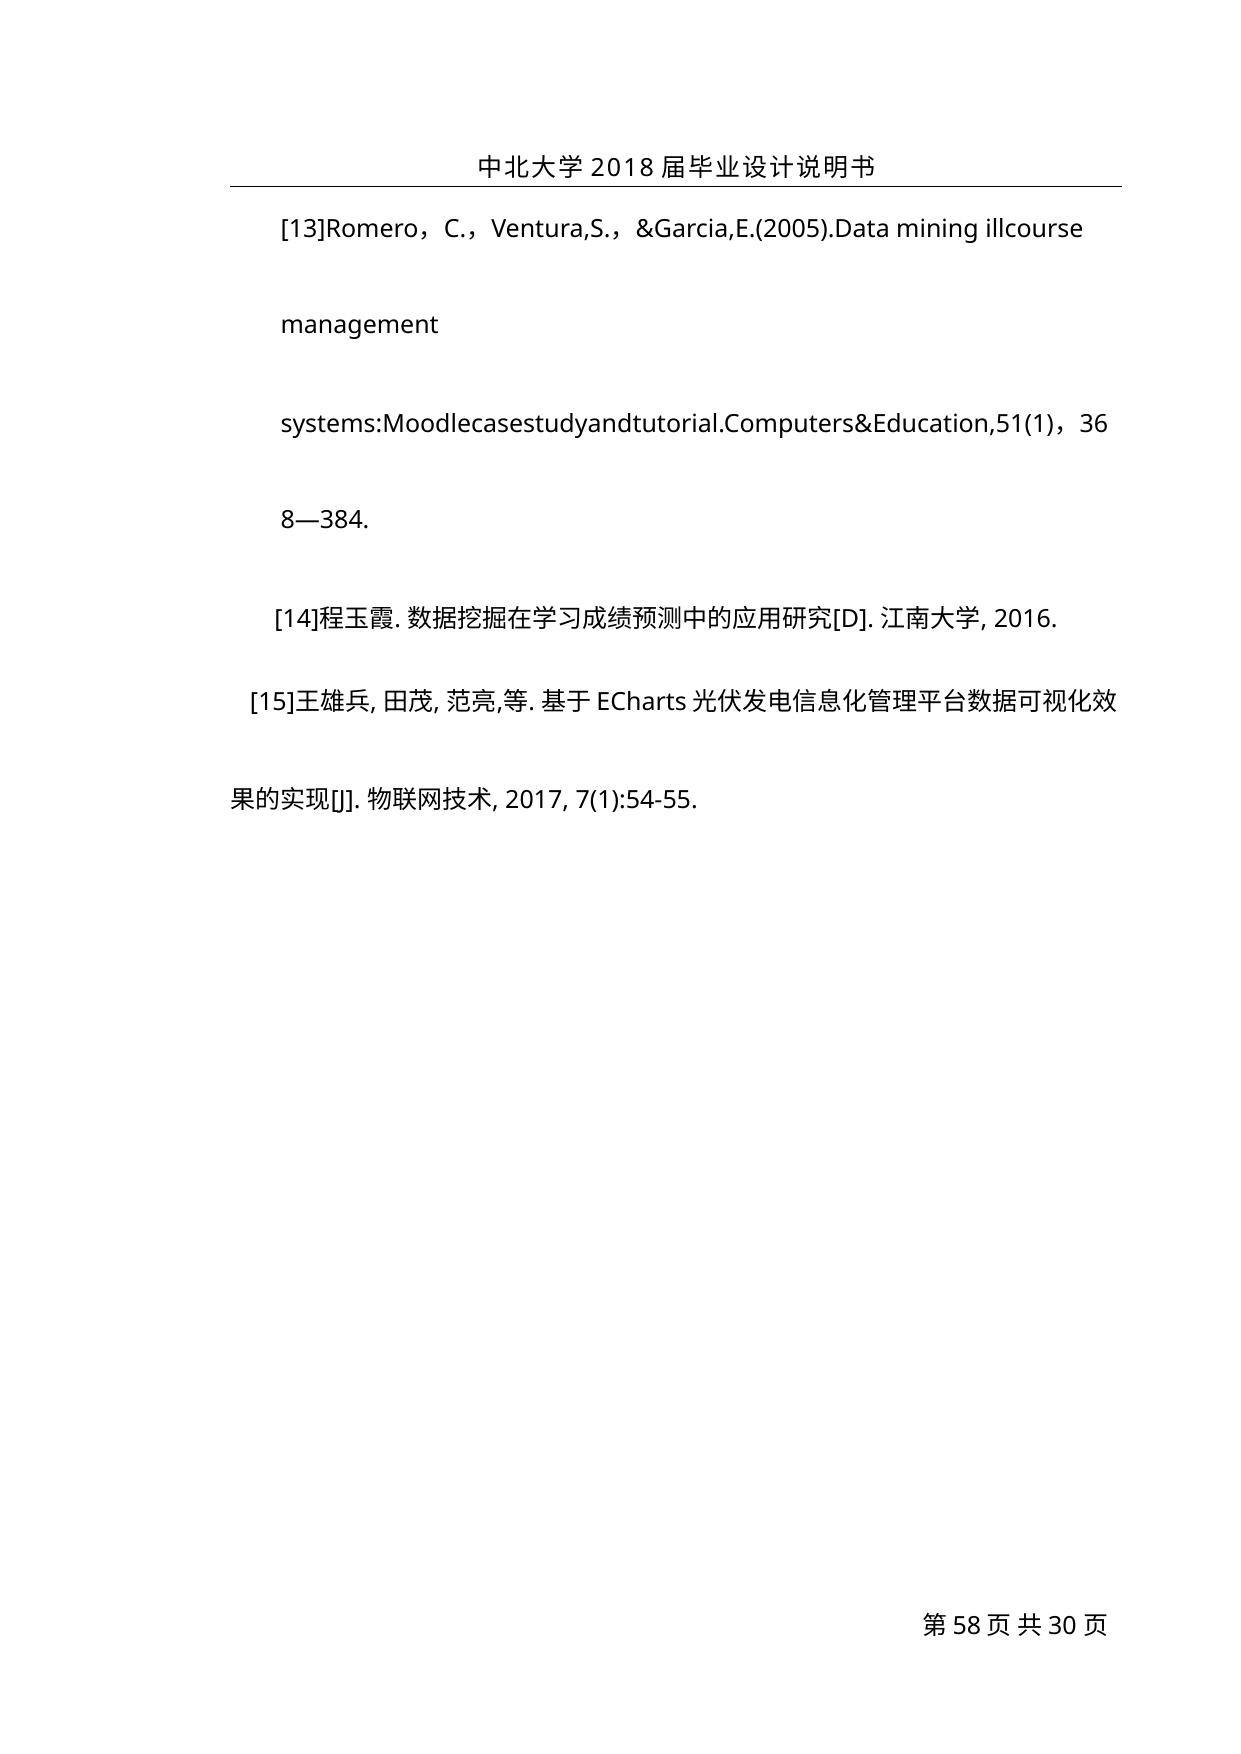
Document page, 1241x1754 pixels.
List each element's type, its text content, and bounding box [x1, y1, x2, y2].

text [14]程玉霞. 数据挖掘在学习成绩预测中的应用研究[D]. 江南大学, 2016. [230, 584, 1122, 649]
text [15]王雄兵, 田茂, 范亮,等. 基于ECharts光伏发电信息化管理平台数据可视化效果的实现[J]. 物联网技术, 2017, 7(1):54-55. [230, 667, 1122, 830]
text [13]Romero，C.，Ventura,S.，&Garcia,E.(2005).Data mining illcourse management systems:Moodlecasestudyandtutorial.Computers&Education,51(1)，36 8—384. [280, 194, 1122, 551]
